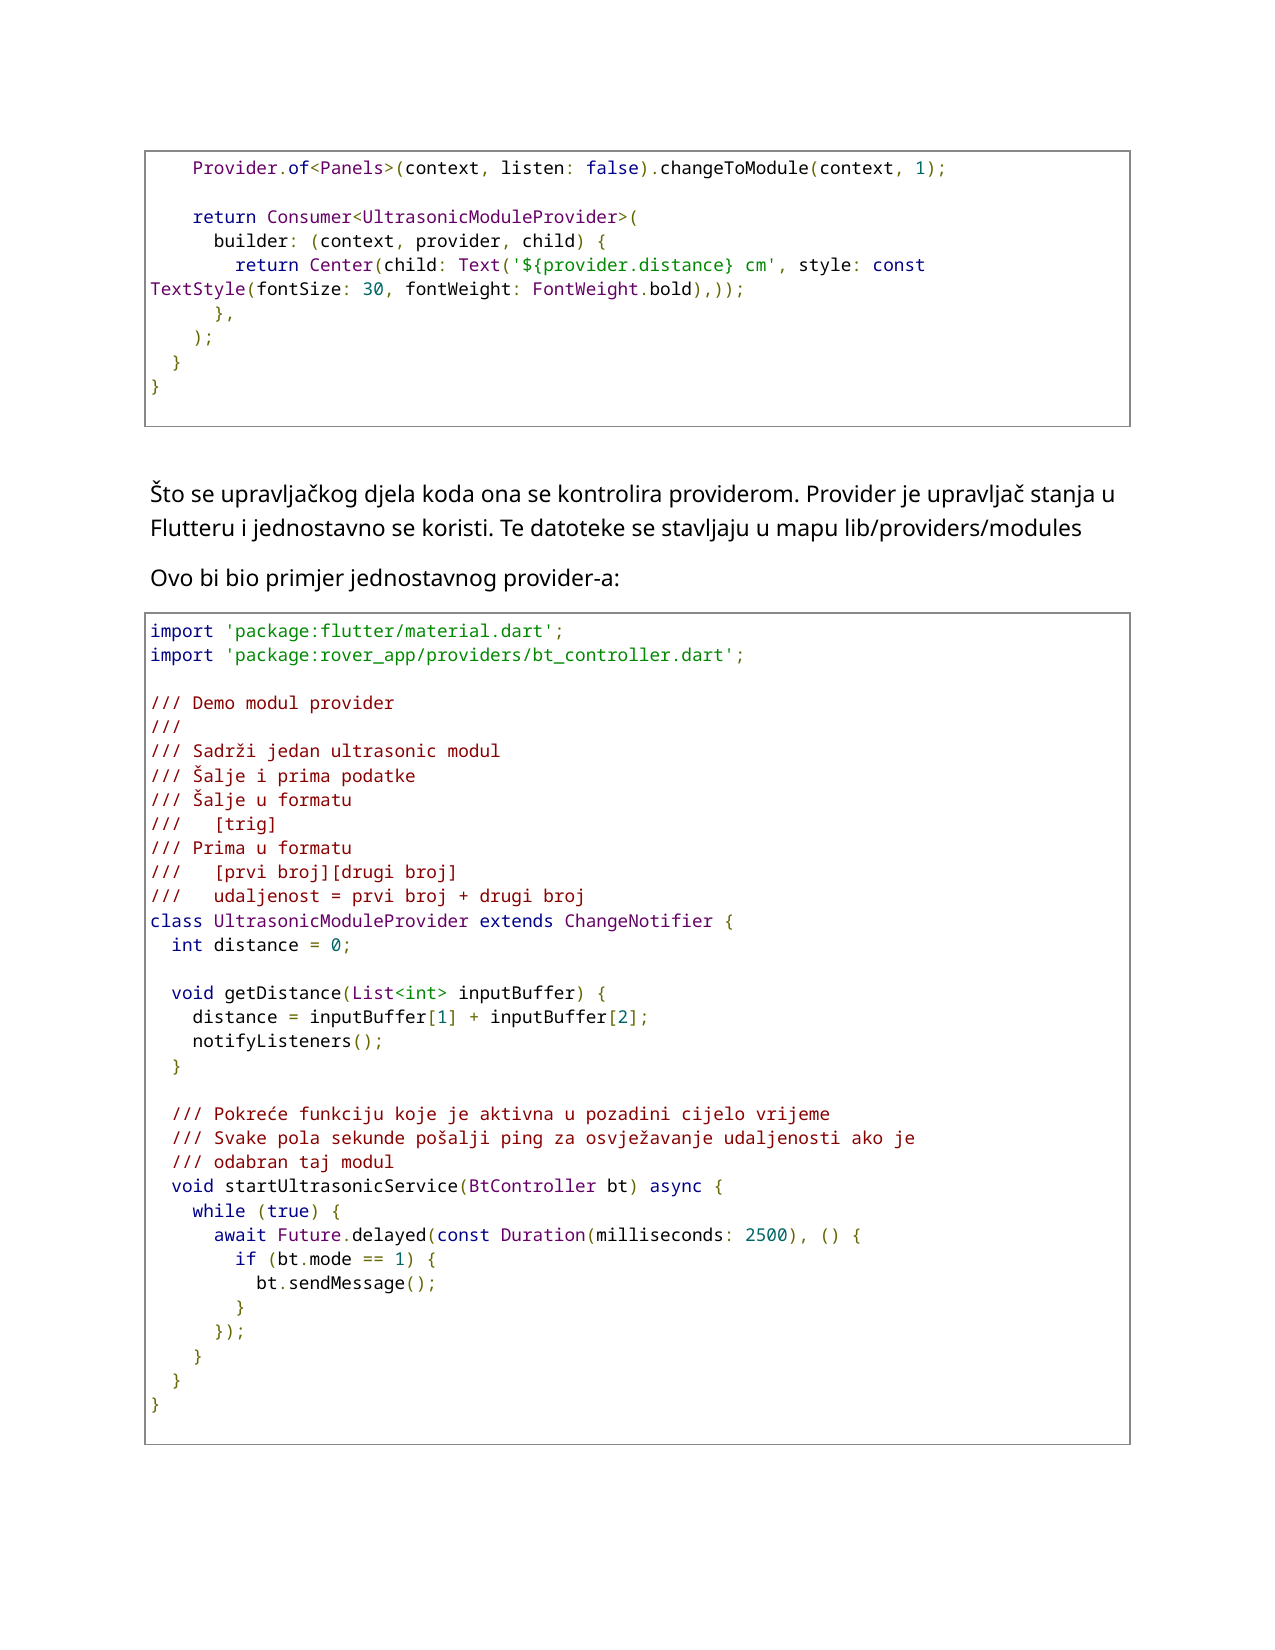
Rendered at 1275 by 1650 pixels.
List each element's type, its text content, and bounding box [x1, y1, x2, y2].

text } [150, 373, 1125, 397]
text /// [150, 715, 1125, 739]
text /// Svake pola sekunde pošalji ping za osvježavanje udaljenosti ako je [150, 1126, 1125, 1150]
text bt.sendMessage(); [150, 1271, 1125, 1295]
text /// Prima u formatu [150, 836, 1125, 860]
text } [150, 1367, 1125, 1391]
text void getDistance(List<int> inputBuffer) { [150, 981, 1125, 1005]
text while (true) { [150, 1198, 1125, 1222]
text import 'package:flutter/material.dart'; [146, 614, 1129, 642]
text /// udaljenost = prvi broj + drugi broj [150, 884, 1125, 908]
text /// Sadrži jedan ultrasonic modul [150, 739, 1125, 763]
text }, [150, 301, 1125, 325]
text /// [trig] [150, 811, 1125, 836]
text }); [150, 1319, 1125, 1343]
text builder: (context, provider, child) { [150, 228, 1125, 252]
text if (bt.mode == 1) { [150, 1246, 1125, 1271]
text } [150, 1053, 1125, 1077]
text import 'package:rover_app/providers/bt_controller.dart'; [150, 642, 1125, 666]
text int distance = 0; [150, 932, 1125, 956]
text /// Demo modul provider [150, 691, 1125, 715]
text await Future.delayed(const Duration(milliseconds: 2500), () { [150, 1222, 1125, 1246]
text } [150, 1391, 1125, 1416]
text Ovo bi bio primjer jednostavnog provider-a: [150, 562, 1125, 593]
text notifyListeners(); [150, 1029, 1125, 1053]
text return Consumer<UltrasonicModuleProvider>( [150, 204, 1125, 228]
text /// Šalje i prima podatke [150, 763, 1125, 787]
text Što se upravljačkog djela koda ona se kontrolira providerom. Provider je upravljač stanja u Flutteru i jednostavno se koristi. Te datoteke se stavljaju u mapu lib/providers/modules [150, 478, 1125, 543]
text /// Šalje u formatu [150, 787, 1125, 811]
text } [150, 349, 1125, 373]
text /// [prvi broj][drugi broj] [150, 860, 1125, 884]
text } [150, 1295, 1125, 1319]
text ); [150, 325, 1125, 349]
text Provider.of<Panels>(context, listen: false).changeToModule(context, 1); [146, 152, 1129, 180]
text /// Pokreće funkciju koje je aktivna u pozadini cijelo vrijeme [150, 1101, 1125, 1126]
text void startUltrasonicService(BtController bt) async { [150, 1174, 1125, 1198]
text distance = inputBuffer[1] + inputBuffer[2]; [150, 1005, 1125, 1029]
text /// odabran taj modul [150, 1150, 1125, 1174]
text class UltrasonicModuleProvider extends ChangeNotifier { [150, 908, 1125, 932]
text } [150, 1343, 1125, 1367]
text return Center(child: Text('${provider.distance} cm', style: const TextStyle(fontSize: 30, fontWeight: FontWeight.bold),)); [150, 252, 1125, 301]
